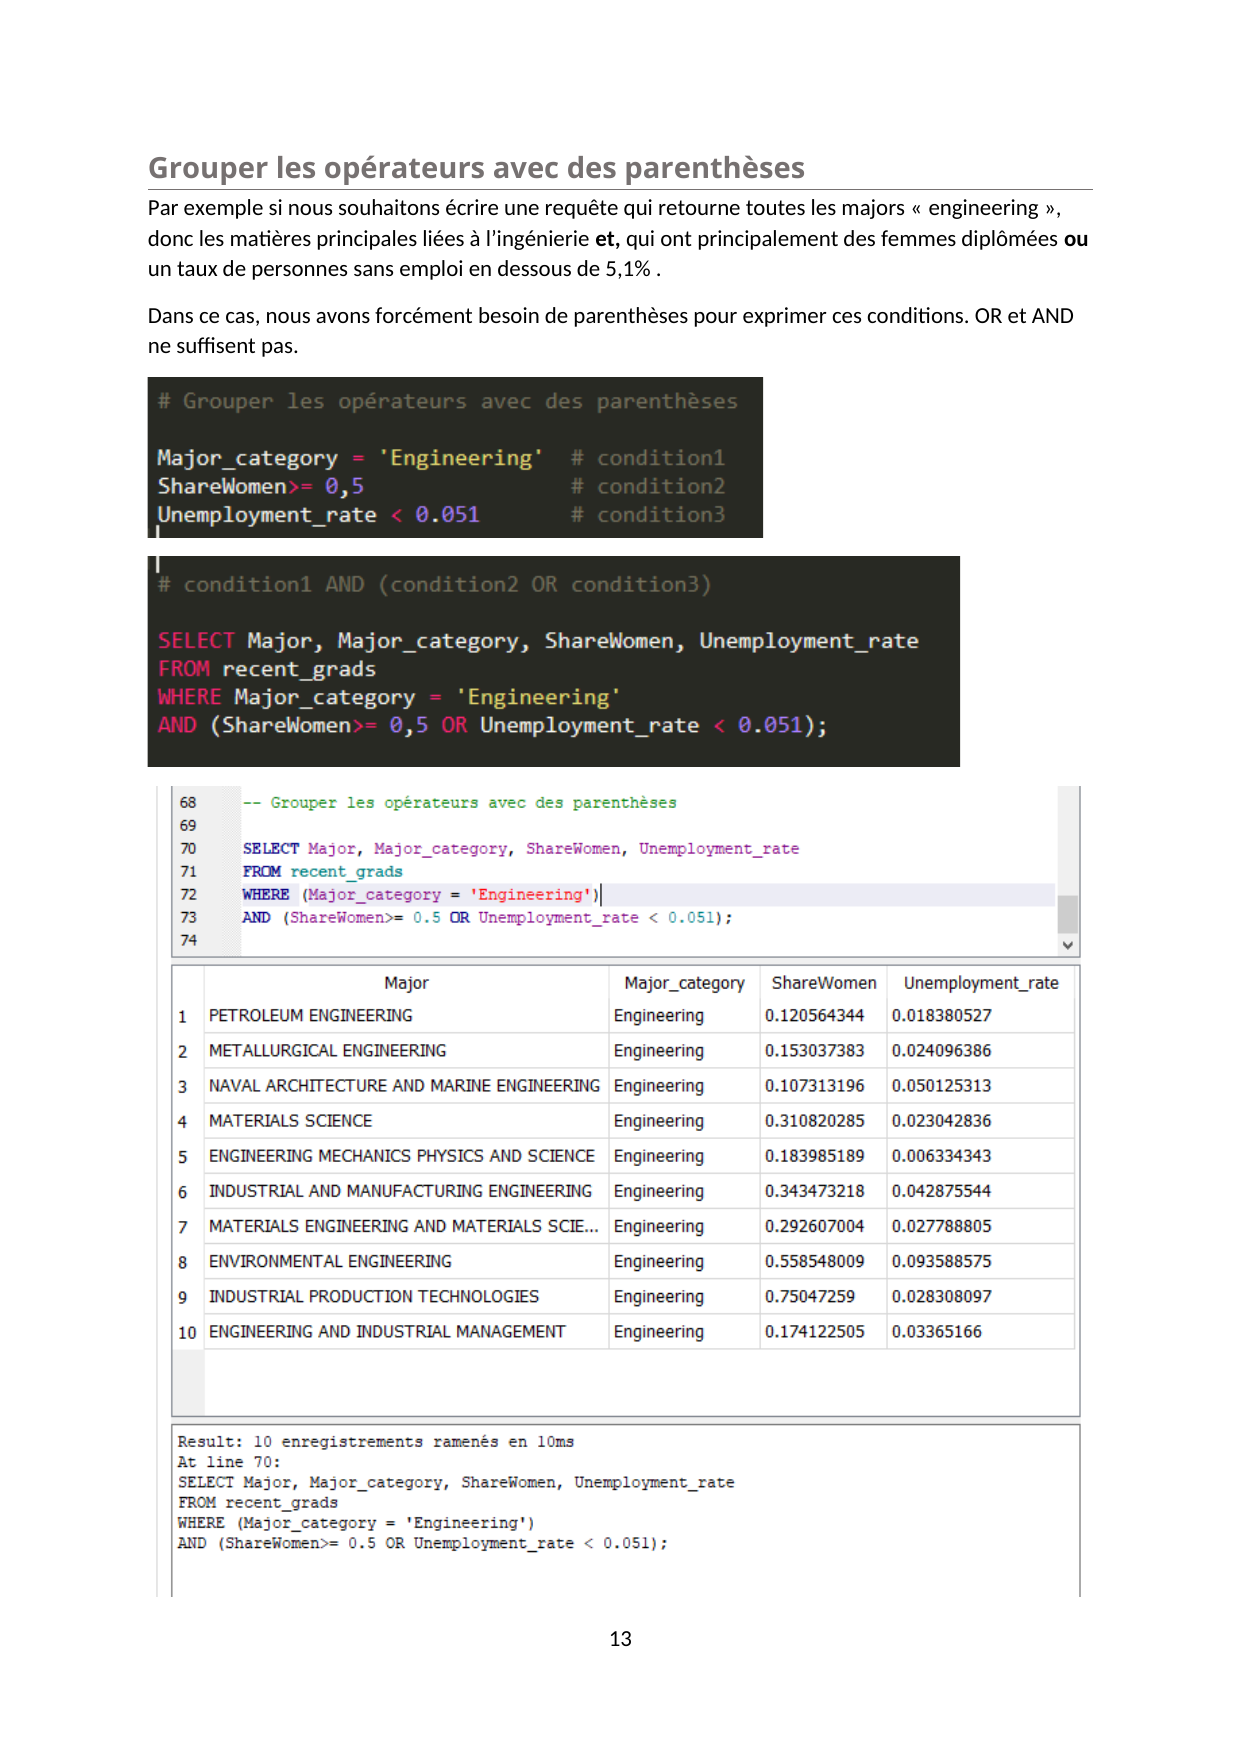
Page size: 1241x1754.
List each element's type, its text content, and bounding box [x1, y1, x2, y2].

picture [147, 786, 1093, 1597]
subtitle Grouper les opérateurs avec des parenthèses [148, 148, 1093, 189]
picture [147, 556, 960, 767]
text Par exemple si nous souhaitons écrire une requête qui retourne toutes les majors « engineering », donc les matières principales liées à l’ingénierie et, qui ont principalement des femmes diplômées ou un taux de personnes sans emploi en dessous de 5,1% . [148, 193, 1093, 282]
picture [147, 377, 764, 538]
text Dans ce cas, nous avons forcément besoin de parenthèses pour exprimer ces conditions. OR et AND ne suffisent pas. [148, 301, 1093, 359]
